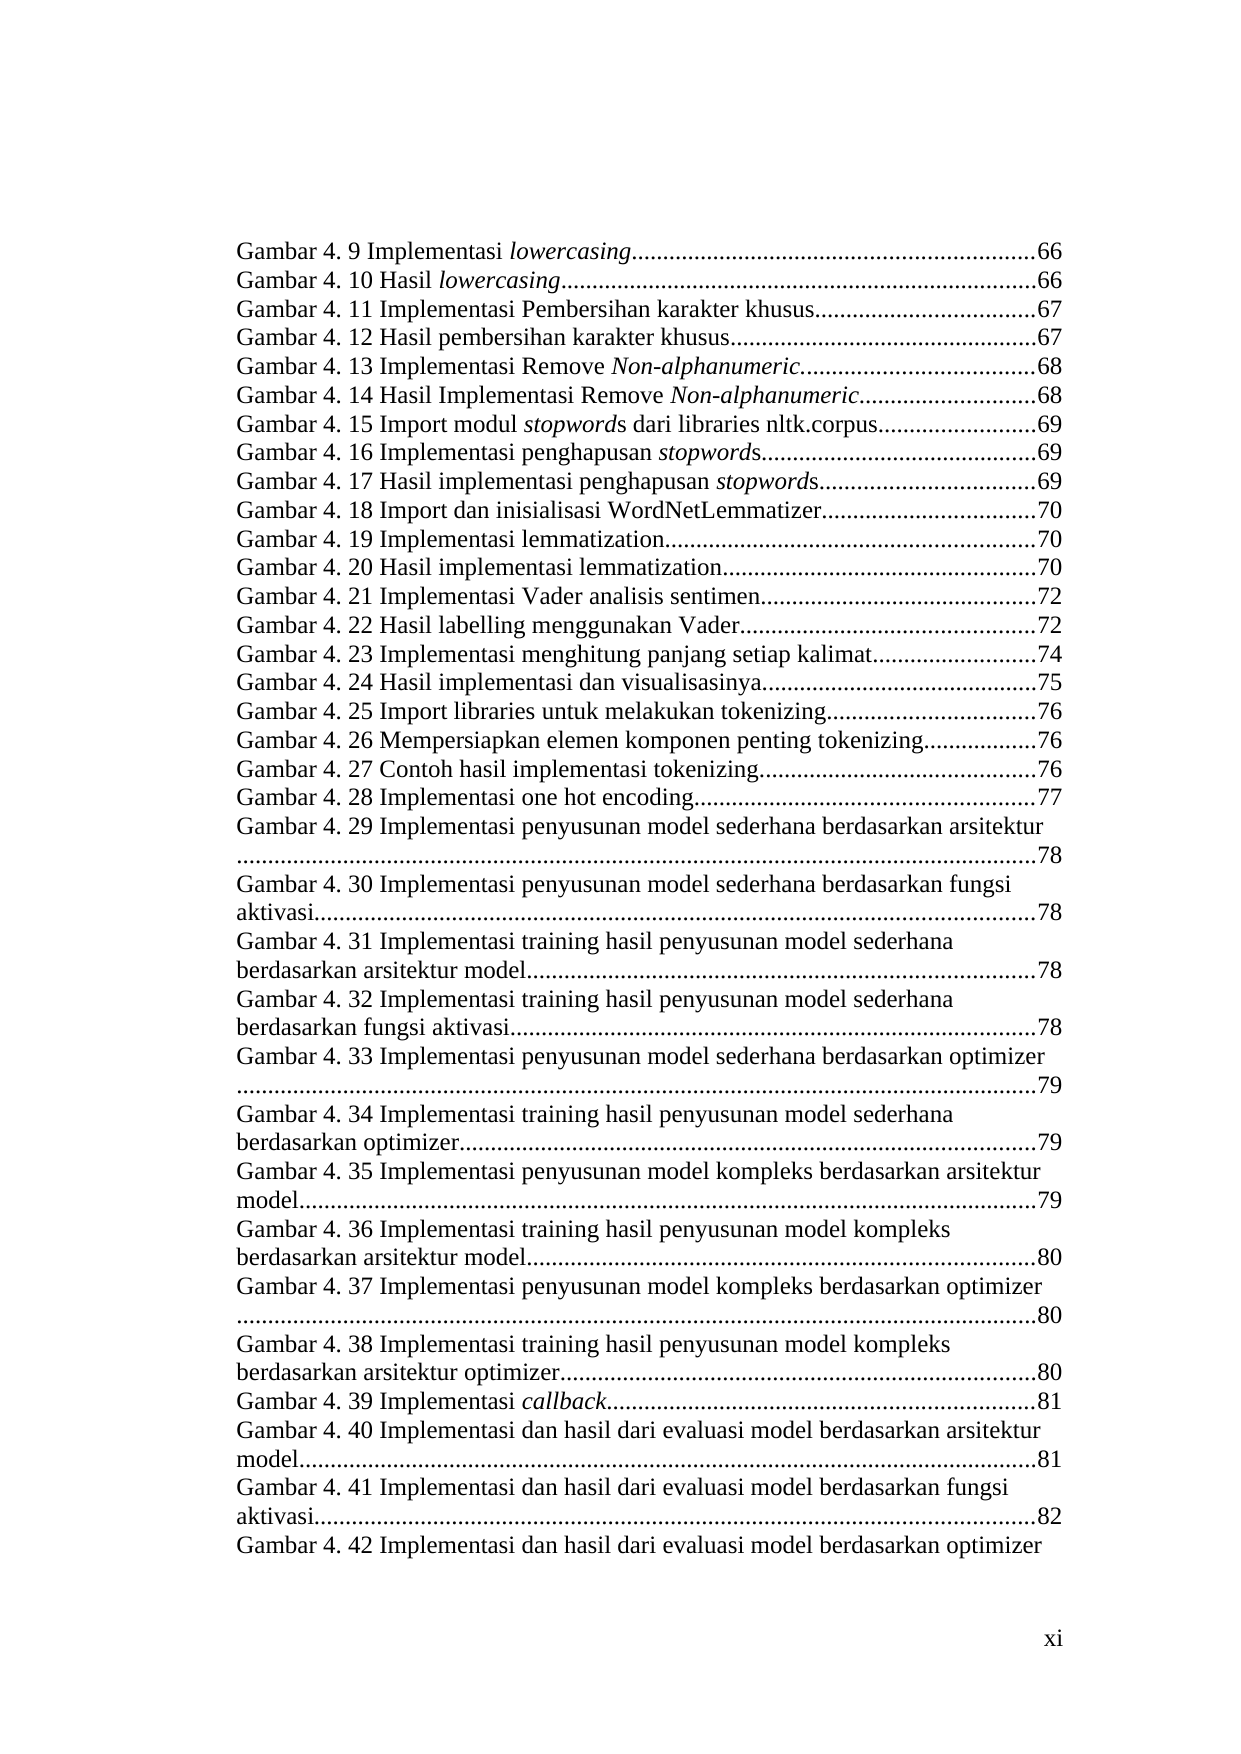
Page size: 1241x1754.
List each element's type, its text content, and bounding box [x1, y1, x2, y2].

text Gambar 4. 37 Implementasi penyusunan model kompleks berdasarkan optimizer 80 [236, 1271, 1063, 1329]
text Gambar 4. 21 Implementasi Vader analisis sentimen 72 [236, 581, 1063, 610]
text Gambar 4. 14 Hasil Implementasi Remove Non-alphanumeric 68 [236, 380, 1063, 409]
text Gambar 4. 27 Contoh hasil implementasi tokenizing. 76 [236, 754, 1063, 782]
text Gambar 4. 30 Implementasi penyusunan model sederhana berdasarkan fungsi aktivasi 78 [236, 869, 1063, 926]
text Gambar 4. 33 Implementasi penyusunan model sederhana berdasarkan optimizer 79 [236, 1041, 1063, 1099]
text Gambar 4. 10 Hasil lowercasing. 66 [236, 265, 1063, 294]
text Gambar 4. 35 Implementasi penyusunan model kompleks berdasarkan arsitektur model 79 [236, 1156, 1063, 1214]
text Gambar 4. 18 Import dan inisialisasi WordNetLemmatizer 70 [236, 495, 1063, 524]
text Gambar 4. 11 Implementasi Pembersihan karakter khusus 67 [236, 294, 1063, 322]
text Gambar 4. 15 Import modul stopwords dari libraries nltk.corpus 69 [236, 409, 1063, 437]
text Gambar 4. 39 Implementasi callback 81 [236, 1386, 1063, 1415]
text Gambar 4. 26 Mempersiapkan elemen komponen penting tokenizing. 76 [236, 725, 1063, 754]
text Gambar 4. 36 Implementasi training hasil penyusunan model kompleks berdasarkan arsitektur model 80 [236, 1214, 1063, 1271]
text Gambar 4. 23 Implementasi menghitung panjang setiap kalimat 74 [236, 639, 1063, 667]
text Gambar 4. 9 Implementasi lowercasing. 66 [236, 236, 1063, 265]
text Gambar 4. 34 Implementasi training hasil penyusunan model sederhana berdasarkan optimizer 79 [236, 1099, 1063, 1156]
text Gambar 4. 29 Implementasi penyusunan model sederhana berdasarkan arsitektur 78 [236, 811, 1063, 869]
text Gambar 4. 17 Hasil implementasi penghapusan stopwords 69 [236, 466, 1063, 495]
text Gambar 4. 16 Implementasi penghapusan stopwords 69 [236, 437, 1063, 466]
text Gambar 4. 40 Implementasi dan hasil dari evaluasi model berdasarkan arsitektur model 81 [236, 1415, 1063, 1472]
text Gambar 4. 38 Implementasi training hasil penyusunan model kompleks berdasarkan arsitektur optimizer 80 [236, 1329, 1063, 1386]
text Gambar 4. 13 Implementasi Remove Non-alphanumeric. 68 [236, 351, 1063, 380]
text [236, 1530, 1063, 1559]
text Gambar 4. 22 Hasil labelling menggunakan Vader 72 [236, 610, 1063, 639]
text Gambar 4. 31 Implementasi training hasil penyusunan model sederhana berdasarkan arsitektur model 78 [236, 926, 1063, 984]
text Gambar 4. 12 Hasil pembersihan karakter khusus 67 [236, 322, 1063, 351]
text Gambar 4. 24 Hasil implementasi dan visualisasinya. 75 [236, 667, 1063, 696]
text Gambar 4. 25 Import libraries untuk melakukan tokenizing. 76 [236, 696, 1063, 725]
text Gambar 4. 20 Hasil implementasi lemmatization 70 [236, 552, 1063, 581]
text Gambar 4. 41 Implementasi dan hasil dari evaluasi model berdasarkan fungsi aktivasi 82 [236, 1472, 1063, 1530]
text Gambar 4. 32 Implementasi training hasil penyusunan model sederhana berdasarkan fungsi aktivasi 78 [236, 984, 1063, 1041]
text Gambar 4. 19 Implementasi lemmatization 70 [236, 524, 1063, 552]
text Gambar 4. 28 Implementasi one hot encoding 77 [236, 782, 1063, 811]
